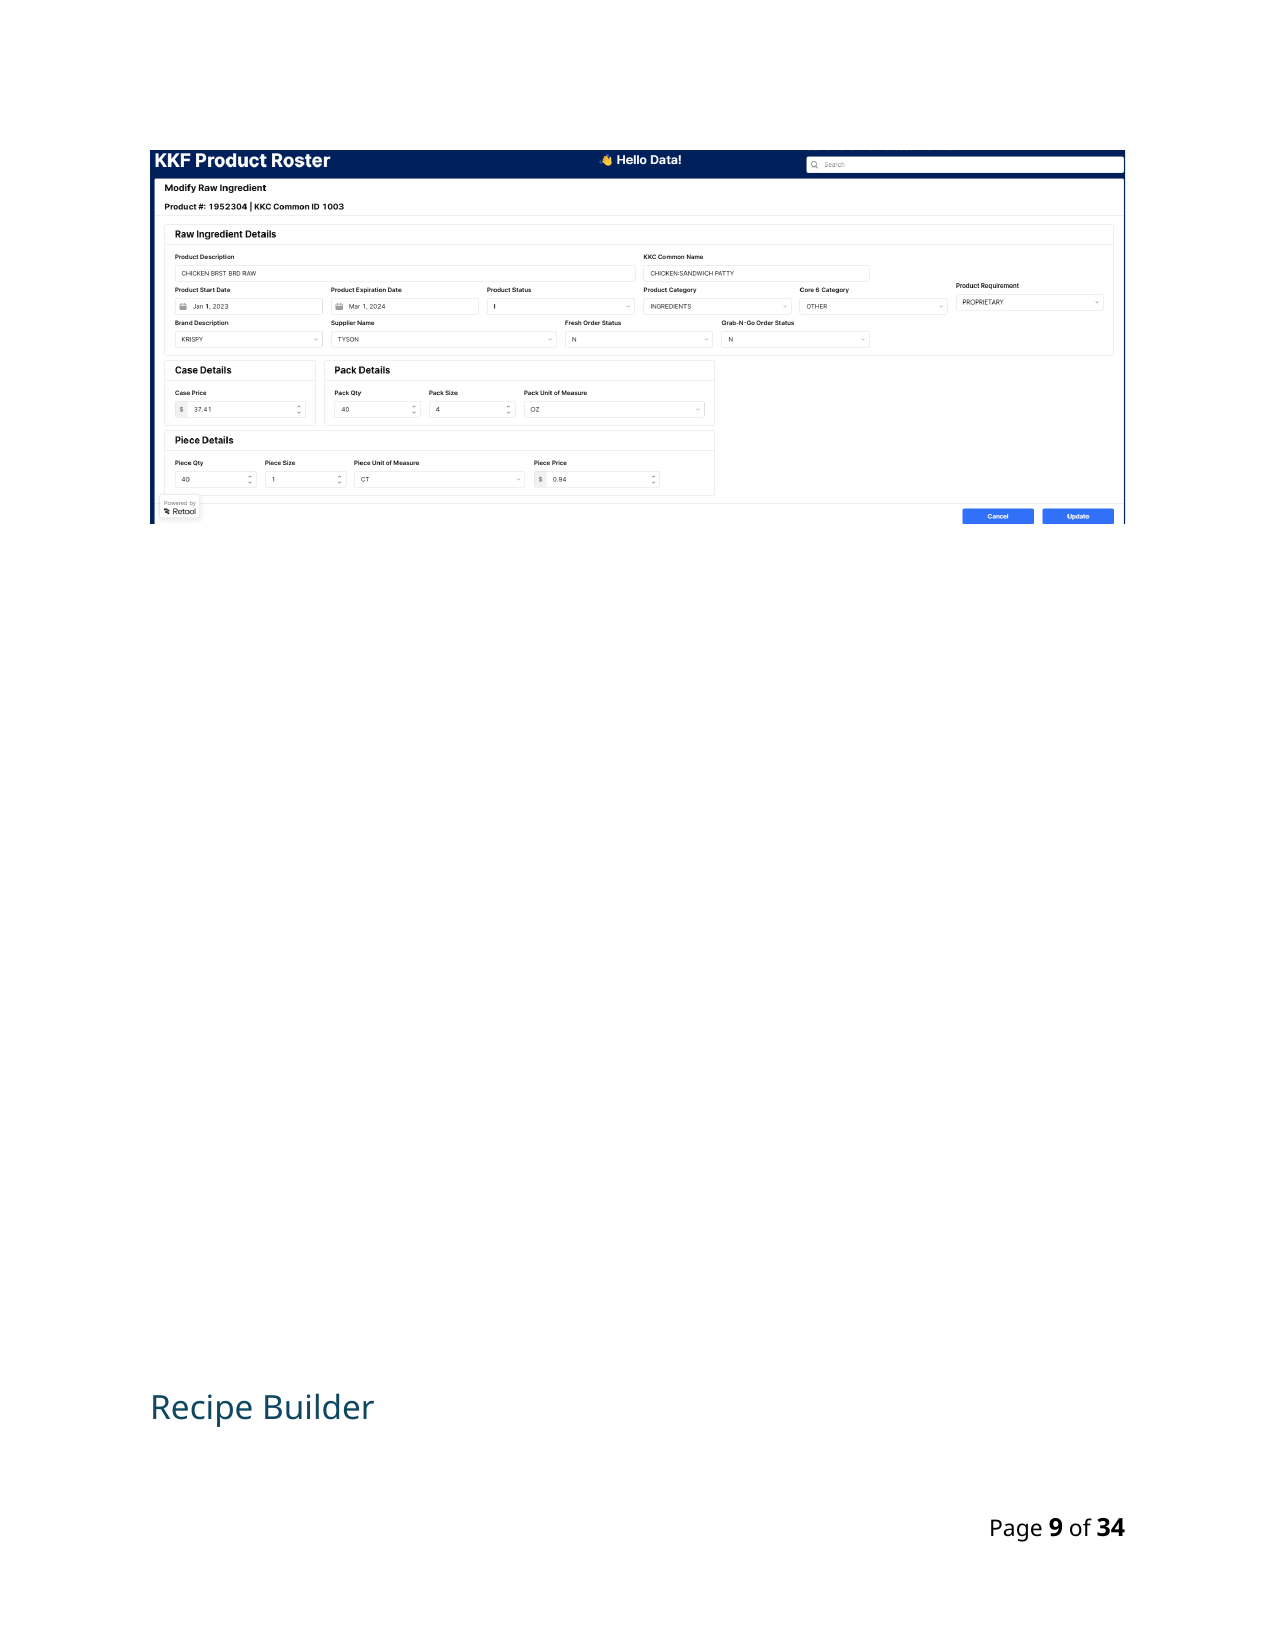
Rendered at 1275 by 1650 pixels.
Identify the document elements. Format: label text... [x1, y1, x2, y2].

picture [150, 150, 1125, 524]
subtitle Recipe Builder [150, 1384, 1125, 1429]
